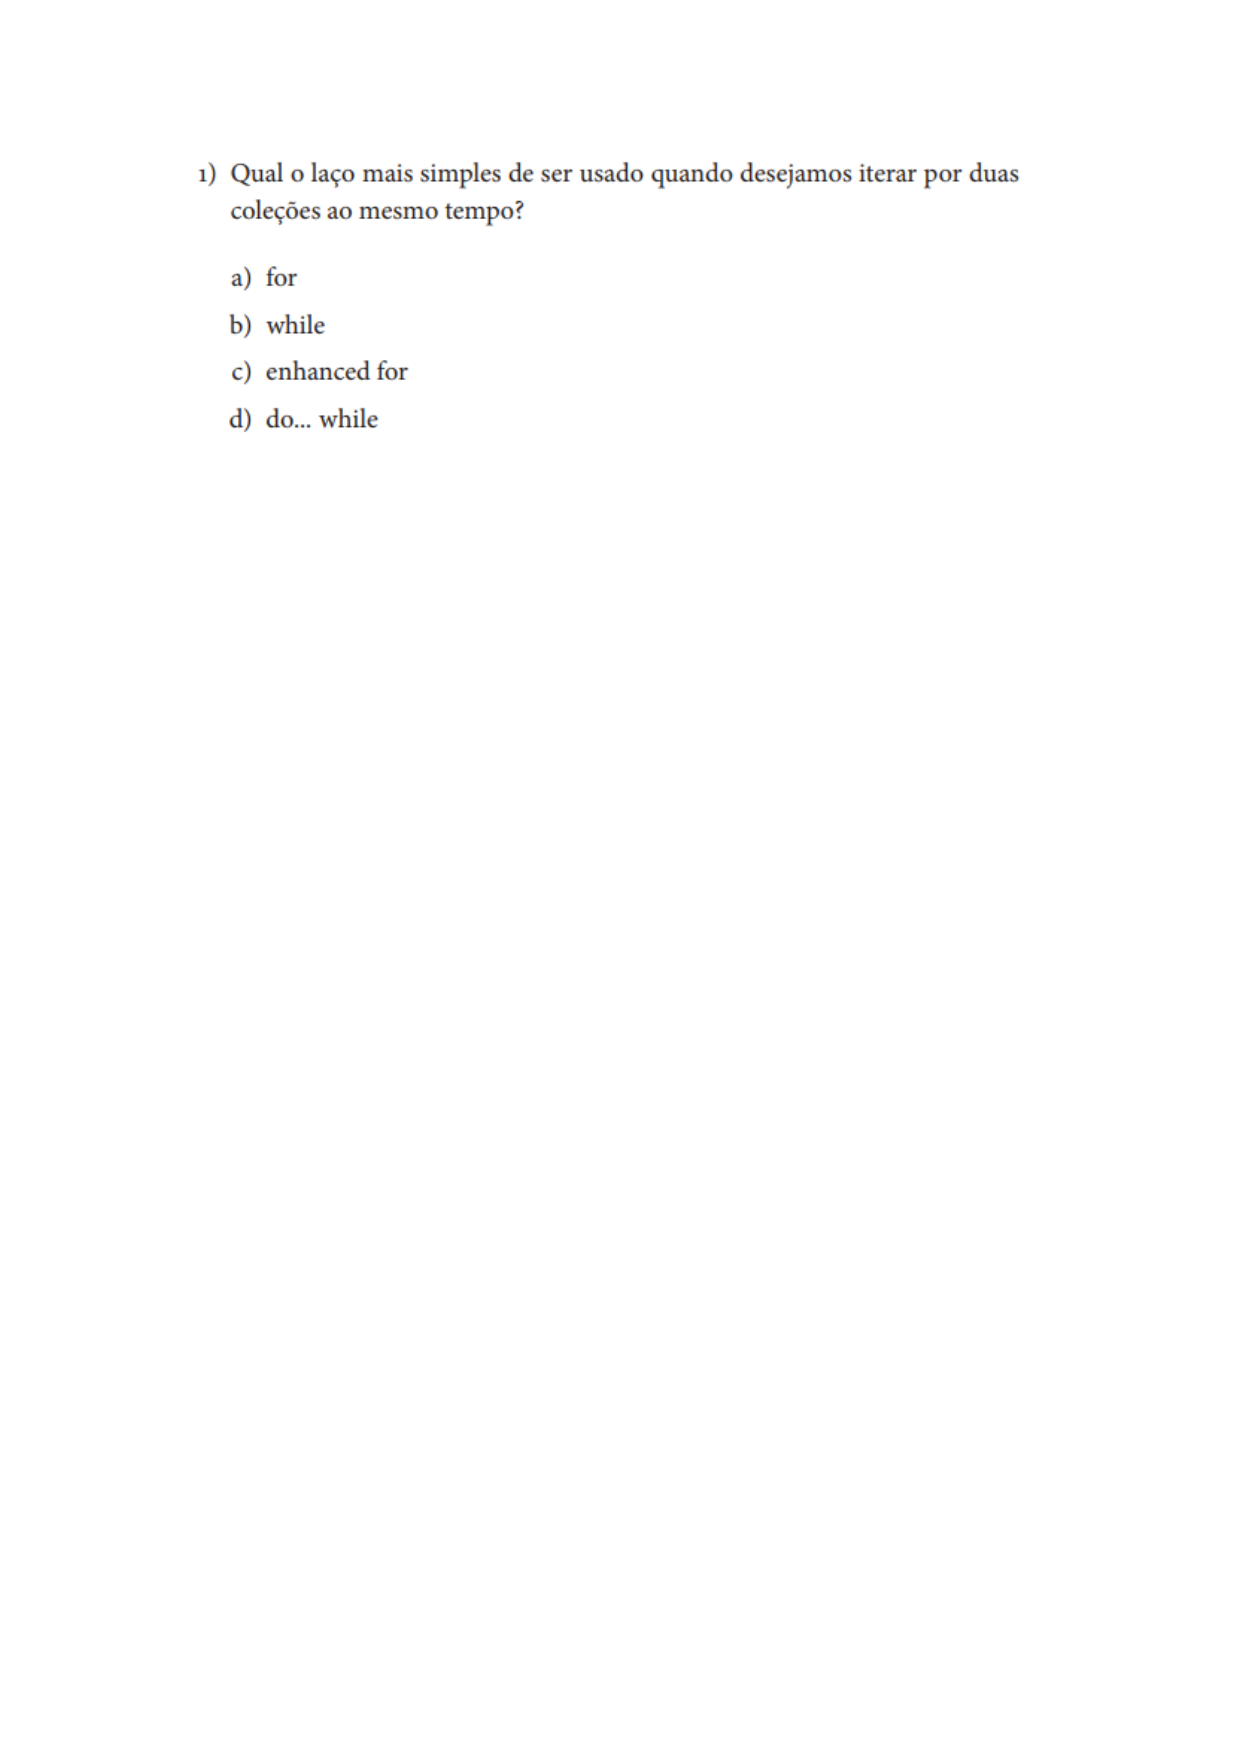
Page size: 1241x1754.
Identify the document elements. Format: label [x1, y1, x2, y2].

picture [176, 146, 1063, 447]
